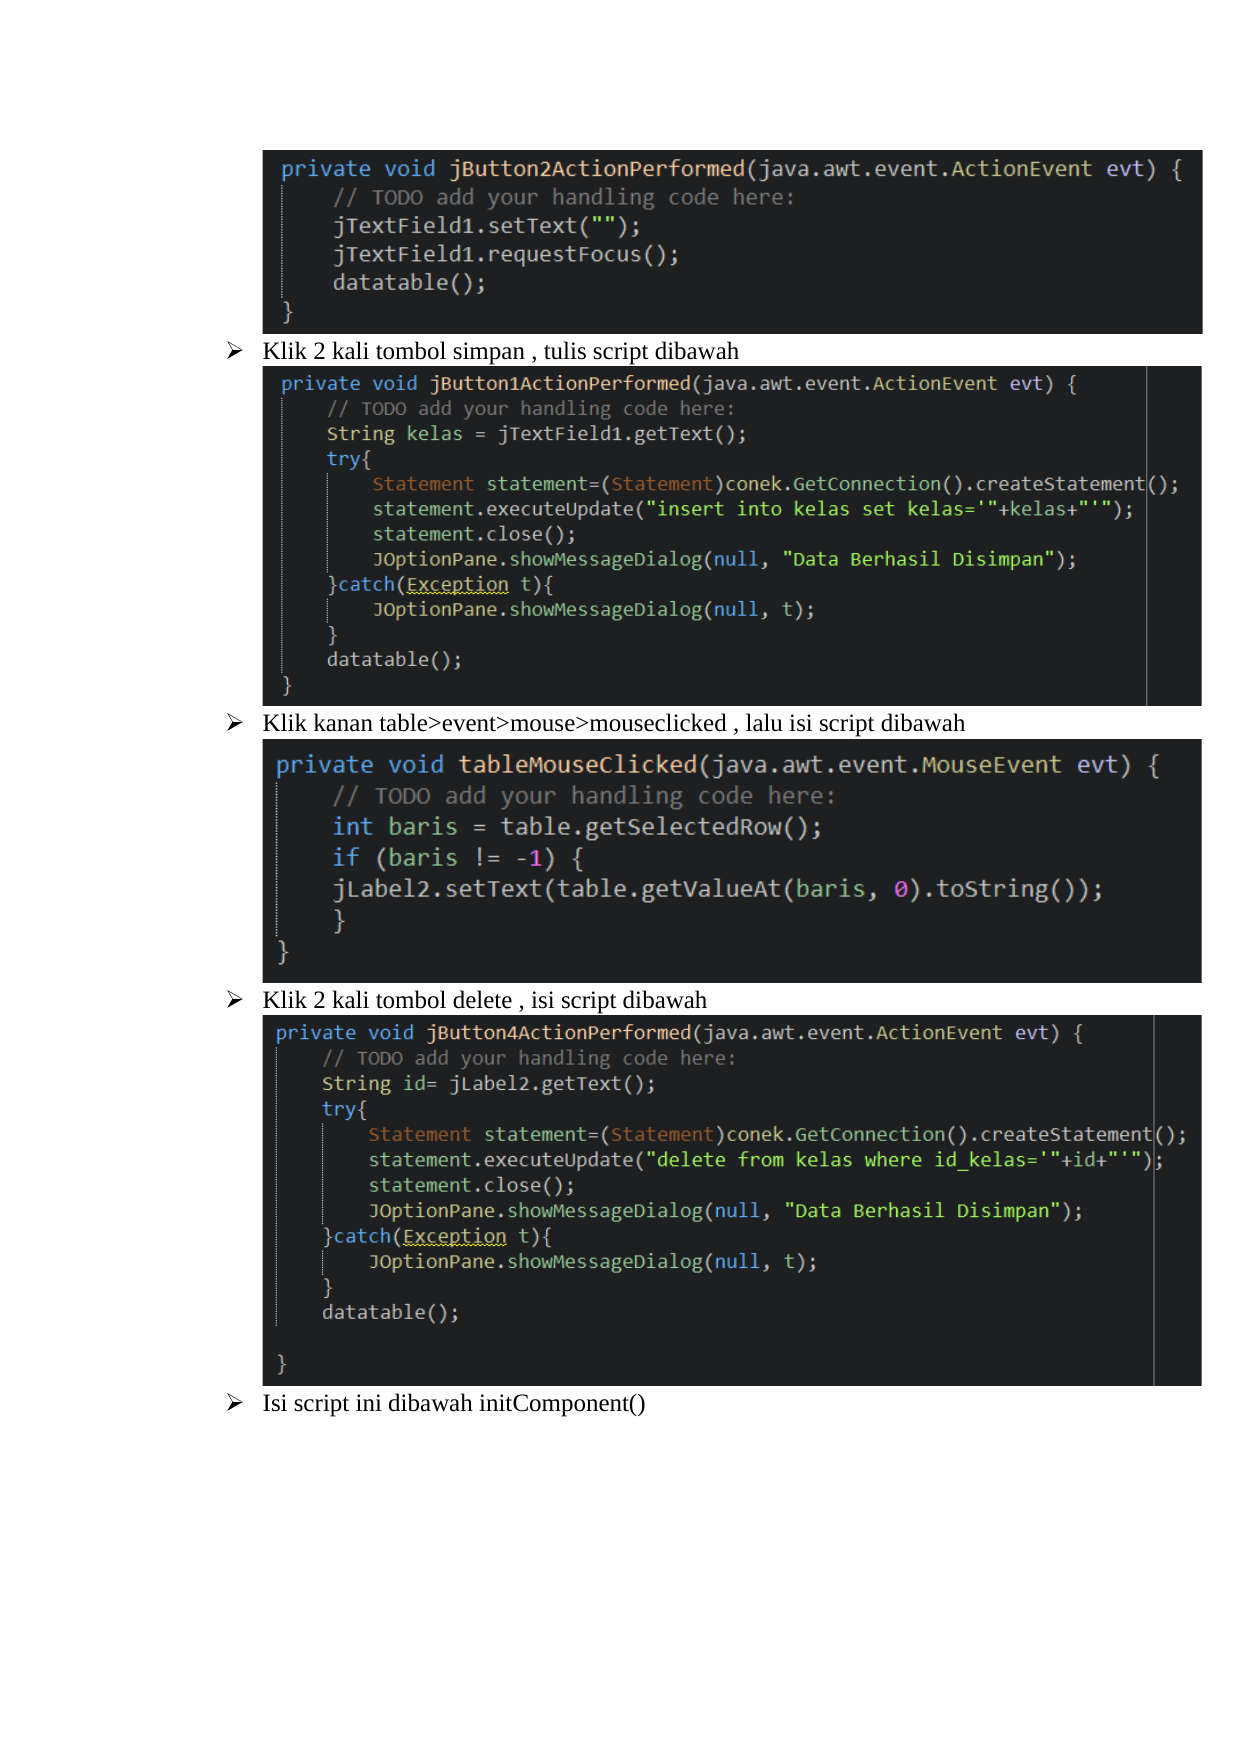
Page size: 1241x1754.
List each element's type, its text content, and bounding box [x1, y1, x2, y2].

list Klik 2 kali tombol simpan , tulis script dibawah [225, 336, 1090, 364]
picture [262, 739, 1202, 983]
picture [262, 366, 1202, 706]
list Klik 2 kali tombol delete , isi script dibawah [225, 985, 1090, 1013]
list Klik kanan table>event>mouse>mouseclicked , lalu isi script dibawah [225, 708, 1090, 737]
picture [262, 1015, 1202, 1386]
picture [262, 150, 1203, 334]
list Isi script ini dibawah initComponent() [225, 1388, 1090, 1417]
